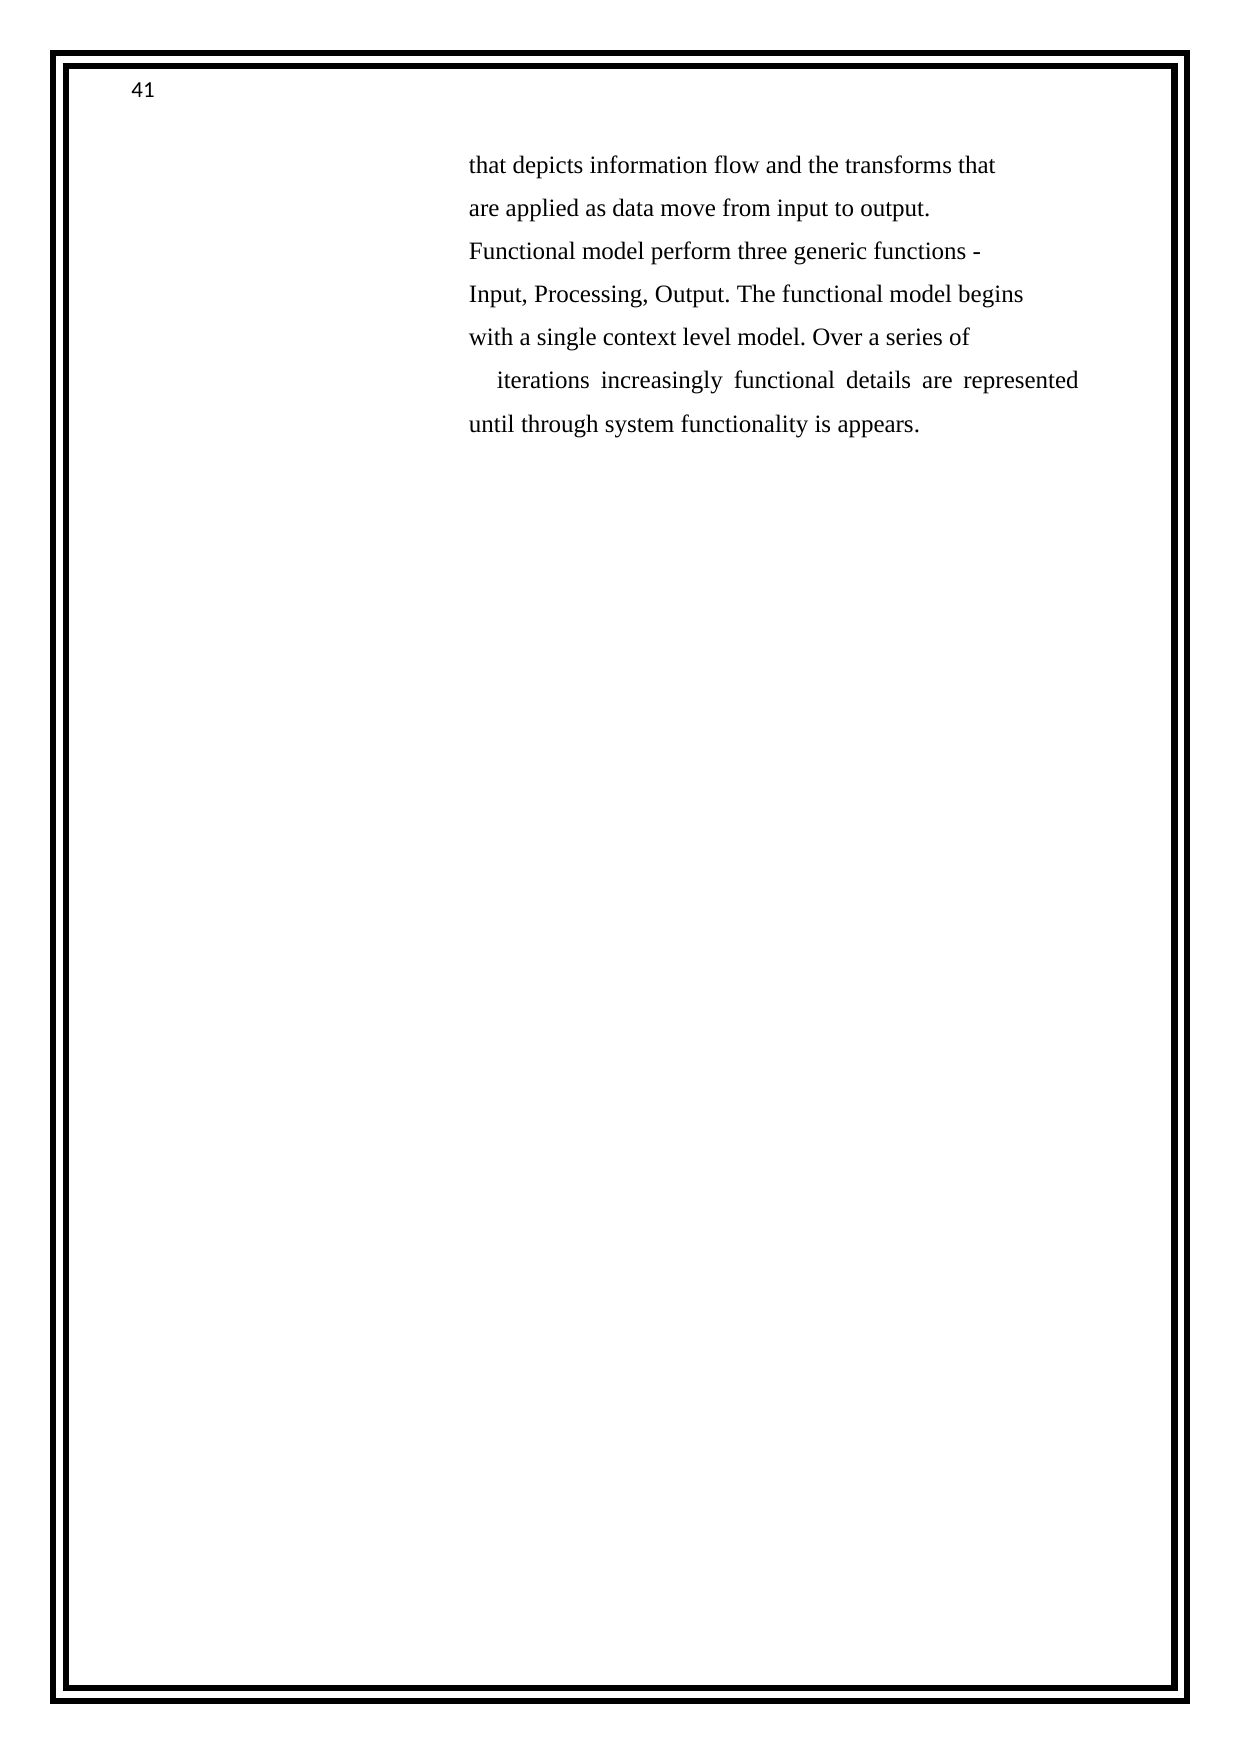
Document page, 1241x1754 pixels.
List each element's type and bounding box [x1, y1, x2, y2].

text [131, 150, 1090, 437]
